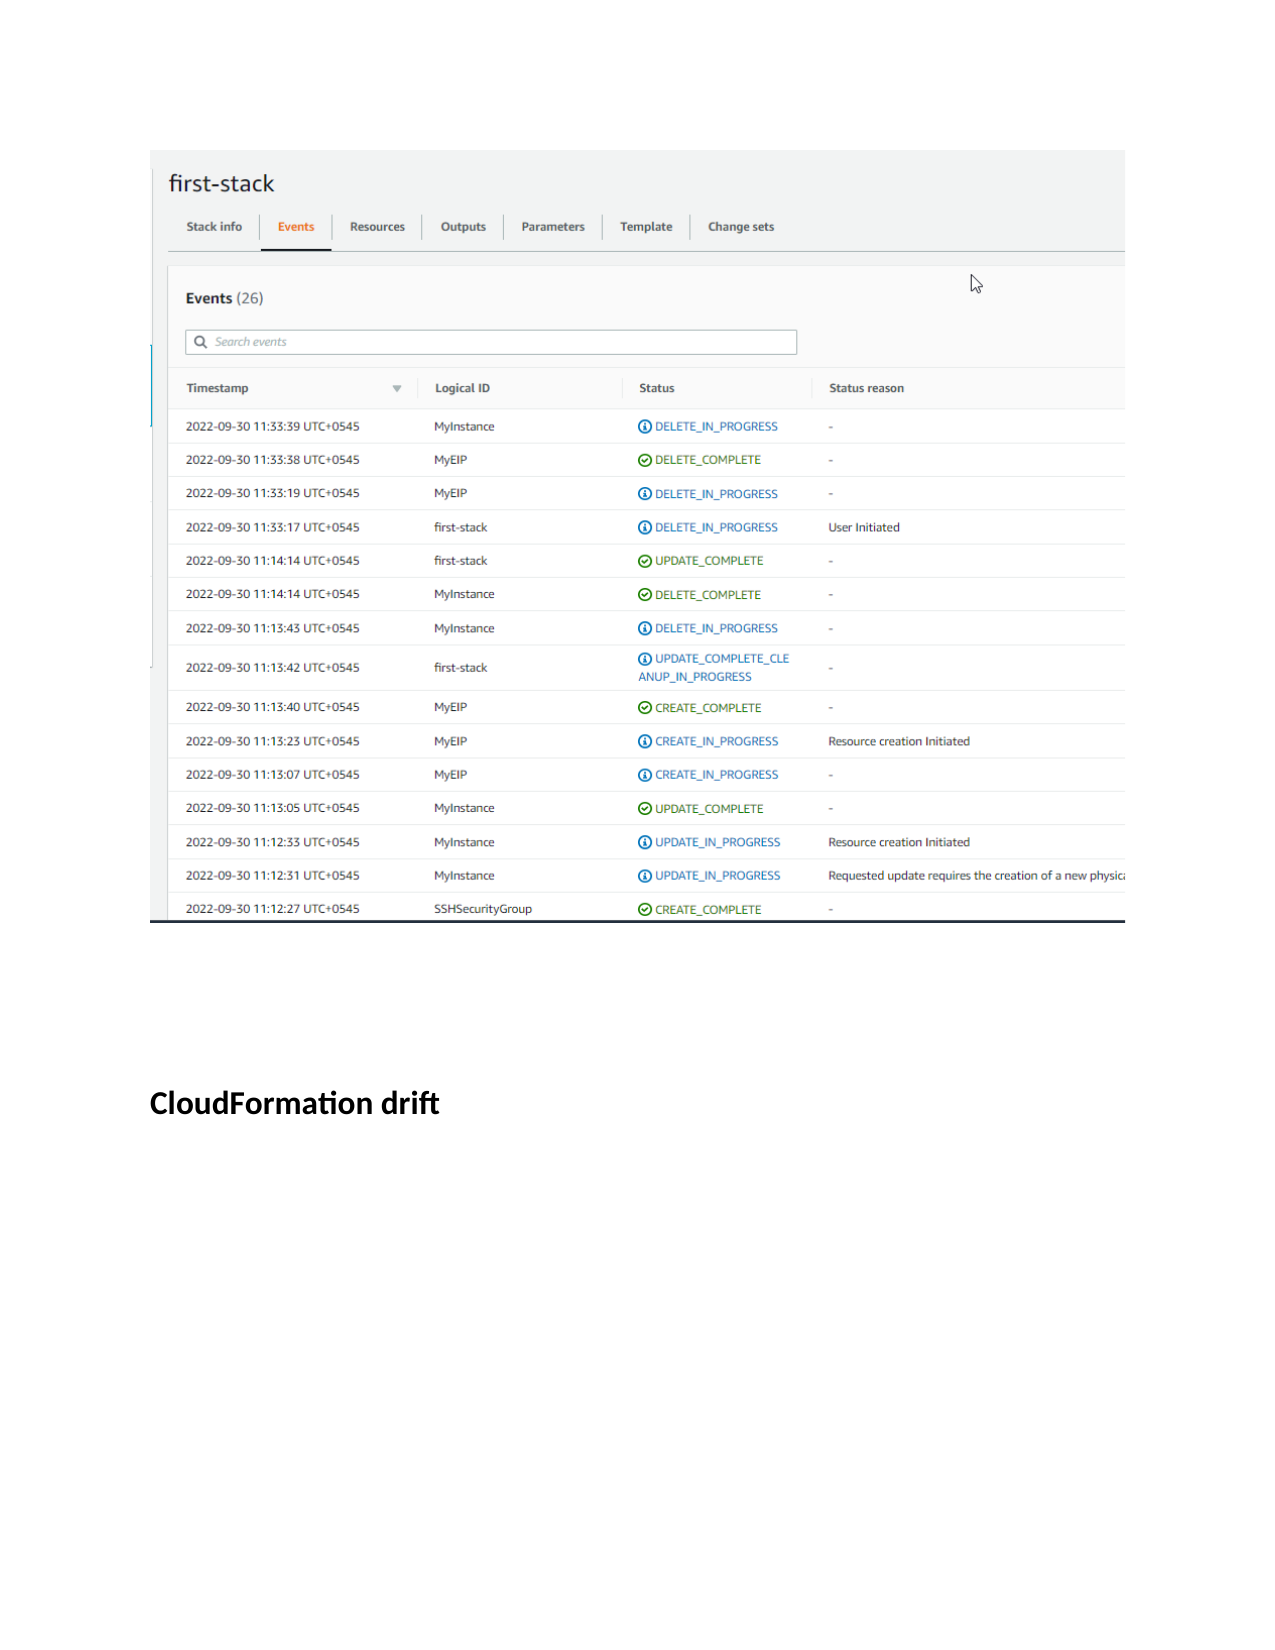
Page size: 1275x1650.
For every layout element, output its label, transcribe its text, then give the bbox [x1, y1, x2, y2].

picture [150, 150, 1125, 923]
text CloudFormation drift [150, 1082, 1125, 1123]
